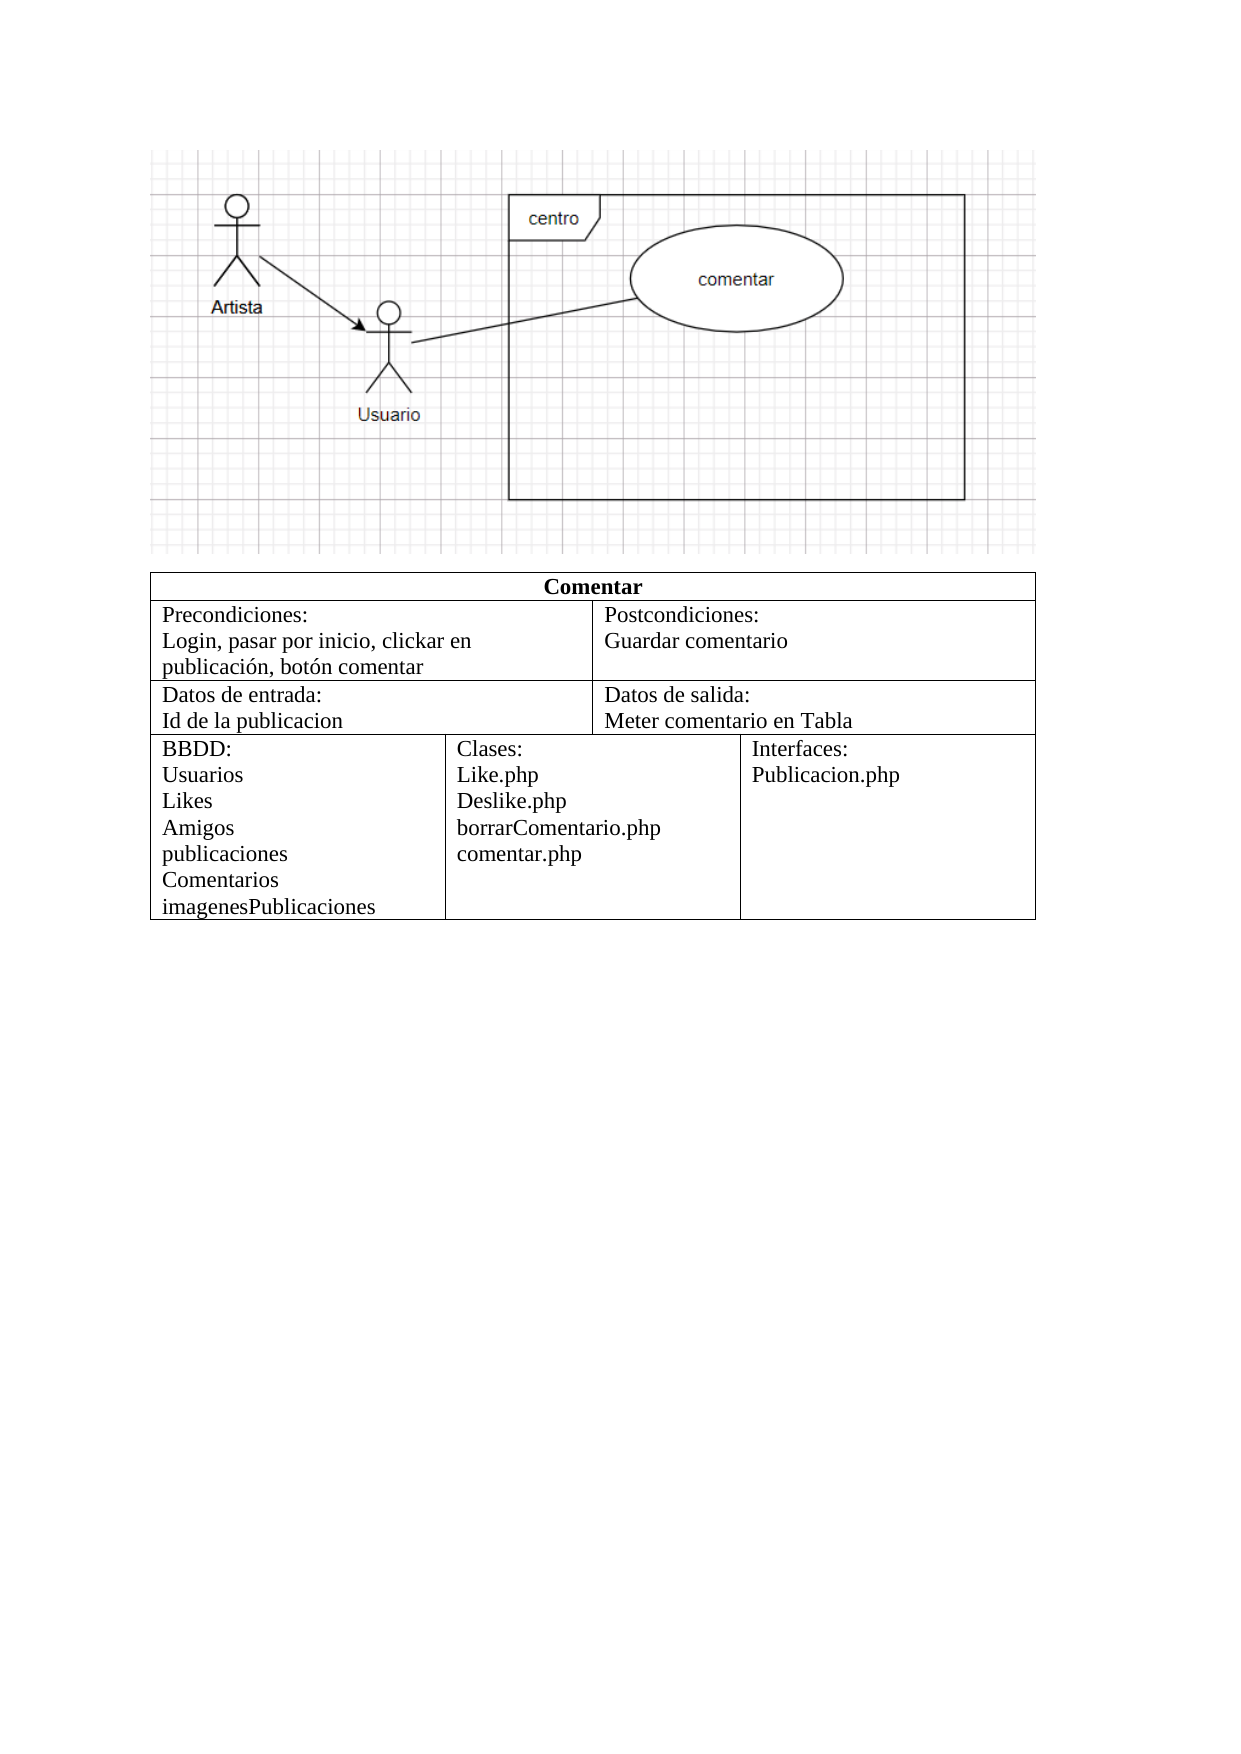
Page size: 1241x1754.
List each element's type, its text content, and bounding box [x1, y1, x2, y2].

picture [150, 150, 1036, 554]
table_cell Datos de salida: Meter comentario en Tabla [593, 681, 1035, 733]
table_header Comentar [151, 573, 1035, 600]
table_cell Precondiciones: Login, pasar por inicio, clickar en publicación, botón comentar [151, 601, 592, 680]
table_cell Datos de entrada: Id de la publicacion [151, 681, 592, 733]
table_cell Clases: Like.php Deslike.php borrarComentario.php comentar.php [446, 735, 740, 919]
table_cell BBDD: Usuarios Likes Amigos publicaciones Comentarios imagenesPublicaciones [151, 735, 445, 919]
table_cell Postcondiciones: Guardar comentario [593, 601, 1035, 680]
table_cell Interfaces: Publicacion.php [741, 735, 1035, 919]
